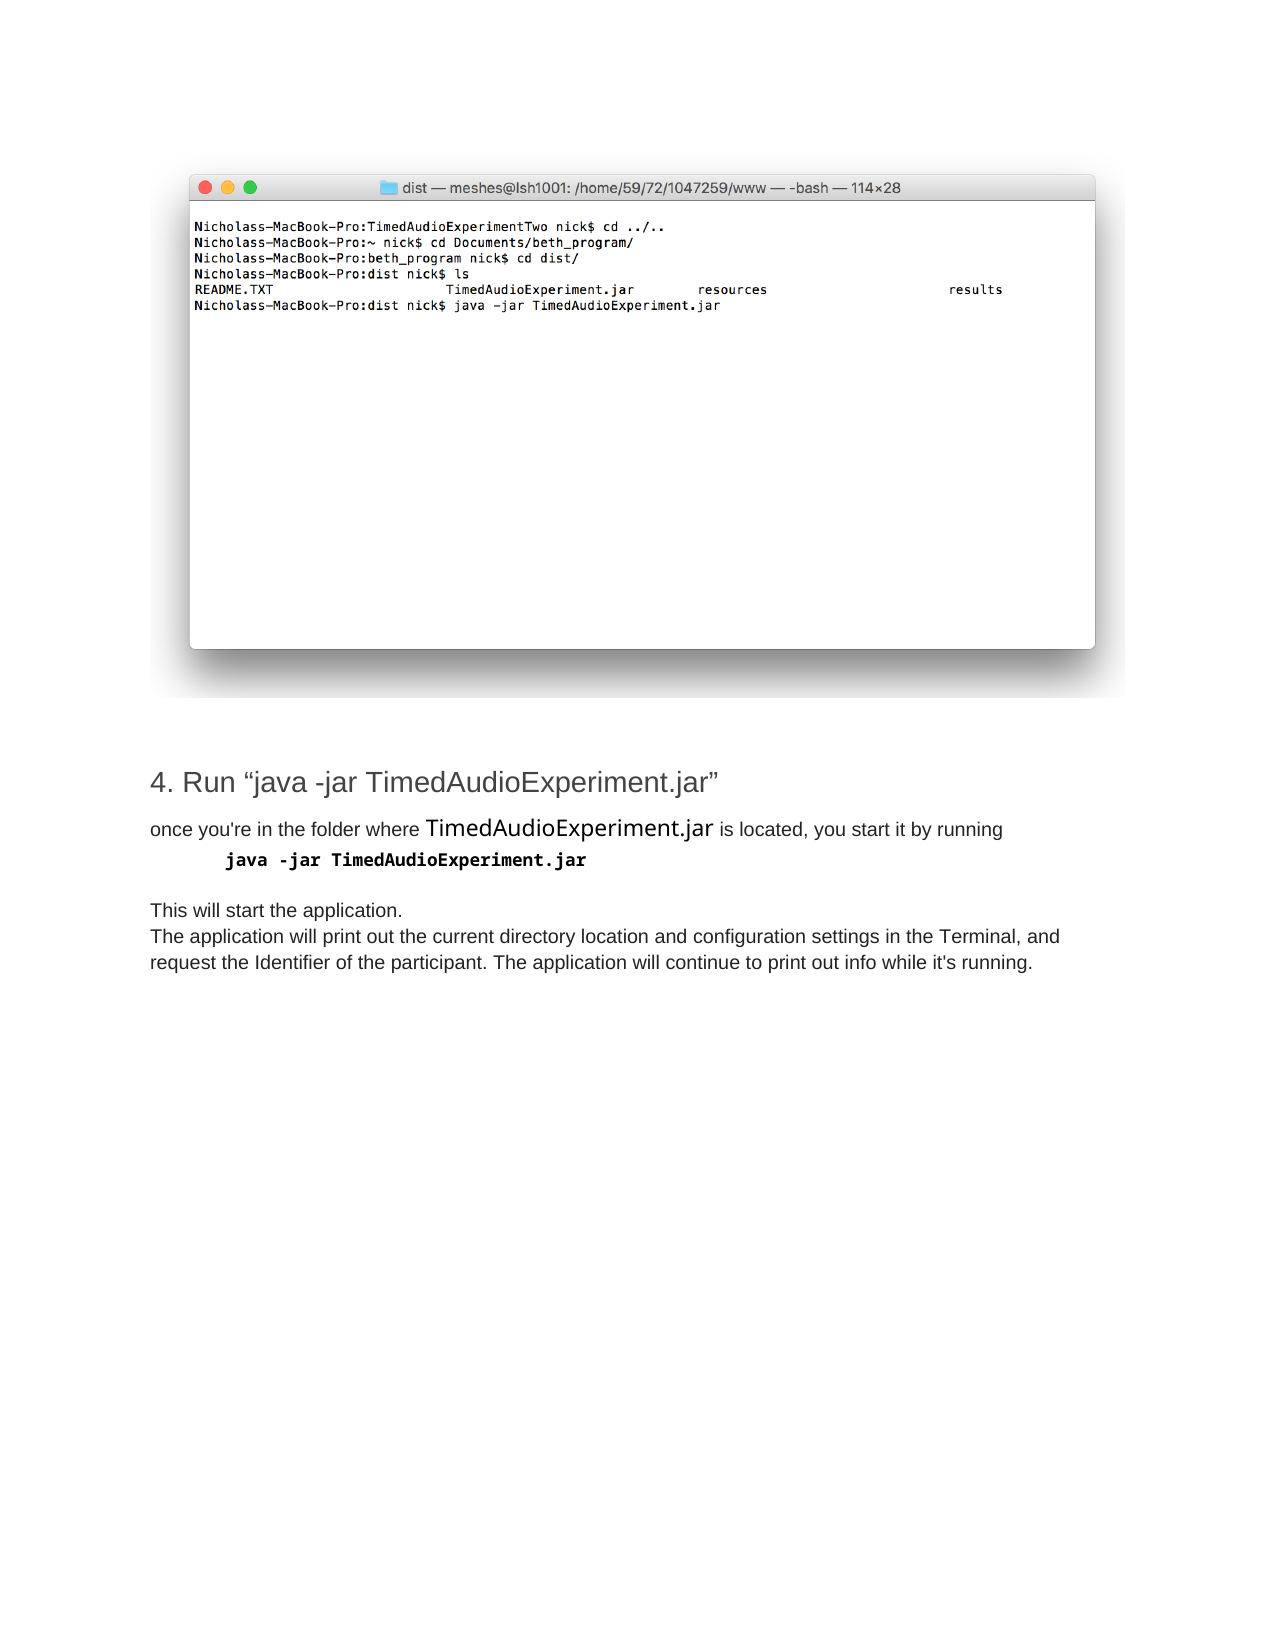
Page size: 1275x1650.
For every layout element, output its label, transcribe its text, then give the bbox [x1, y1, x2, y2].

text The application will print out the current directory location and configuration settings in the Terminal, and request the Identifier of the participant. The application will continue to print out info while it's running. [150, 925, 1125, 973]
text java -jar TimedAudioExperiment.jar [150, 848, 1125, 872]
picture [150, 150, 1125, 698]
subtitle 4. Run “java -jar TimedAudioExperiment.jar” [150, 765, 1125, 798]
text once you're in the folder where TimedAudioExperiment.jar is located, you start it by running [150, 812, 1125, 843]
text This will start the application. [150, 899, 1125, 921]
